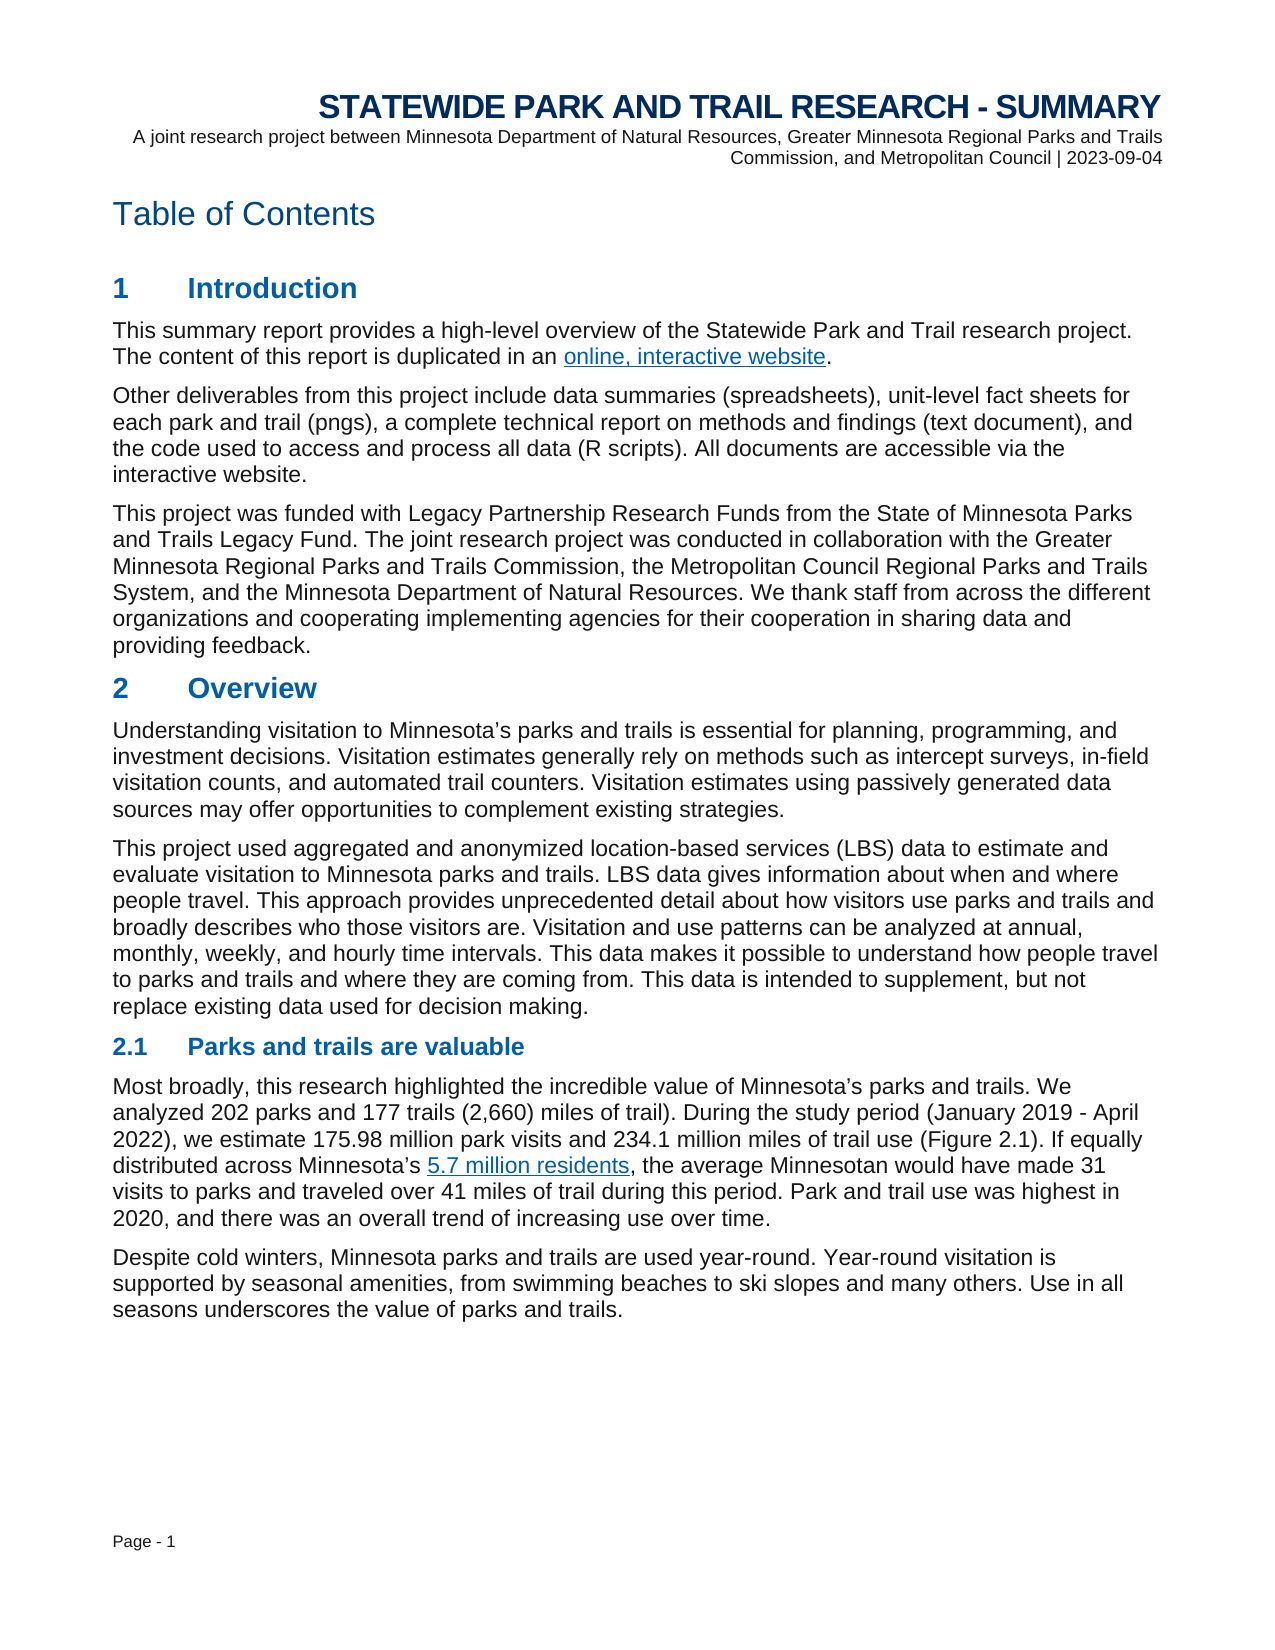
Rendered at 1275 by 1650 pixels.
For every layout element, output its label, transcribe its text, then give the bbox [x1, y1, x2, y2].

subtitle 2.1 Parks and trails are valuable [112, 1032, 1162, 1060]
text Despite cold winters, Minnesota parks and trails are used year-round. Year-round visitation is supported by seasonal amenities, from swimming beaches to ski slopes and many others. Use in all seasons underscores the value of parks and trails. [112, 1243, 1162, 1322]
subtitle A joint research project between Minnesota Department of Natural Resources, Greater Minnesota Regional Parks and Trails Commission, and Metropolitan Council | 2023-09-04 [112, 125, 1162, 168]
subtitle 1 Introduction [112, 271, 1162, 304]
text This project was funded with Legacy Partnership Research Funds from the State of Minnesota Parks and Trails Legacy Fund. The joint research project was conducted in collaboration with the Greater Minnesota Regional Parks and Trails Commission, the Metropolitan Council Regional Parks and Trails System, and the Minnesota Department of Natural Resources. We thank staff from across the different organizations and cooperating implementing agencies for their cooperation in sharing data and providing feedback. [112, 500, 1162, 658]
text This project used aggregated and anonymized location-based services (LBS) data to estimate and evaluate visitation to Minnesota parks and trails. LBS data gives information about when and where people travel. This approach provides unprecedented detail about how visitors use parks and trails and broadly describes who those visitors are. Visitation and use patterns can be analyzed at annual, monthly, weekly, and hourly time intervals. This data makes it possible to understand how people travel to parks and trails and where they are coming from. This data is intended to supplement, but not replace existing data used for decision making. [112, 834, 1162, 1019]
text This summary report provides a high-level overview of the Statewide Park and Trail research project. The content of this report is duplicated in an online, interactive website. [112, 317, 1162, 369]
text Other deliverables from this project include data summaries (spreadsheets), unit-level fact sheets for each park and trail (pngs), a complete technical report on methods and findings (text document), and the code used to access and process all data (R scripts). All documents are accessible via the interactive website. [112, 382, 1162, 487]
title Statewide Park and Trail Research - Summary [112, 87, 1162, 125]
text Most broadly, this research highlighted the incredible value of Minnesota’s parks and trails. We analyzed 202 parks and 177 trails (2,660) miles of trail). During the study period (January 2019 - April 2022), we estimate 175.98 million park visits and 234.1 million miles of trail use (Figure 2.1). If equally distributed across Minnesota’s 5.7 million residents, the average Minnesotan would have made 31 visits to parks and traveled over 41 miles of trail during this period. Park and trail use was highest in 2020, and there was an overall trend of increasing use over time. [112, 1073, 1162, 1231]
text Understanding visitation to Minnesota’s parks and trails is essential for planning, programming, and investment decisions. Visitation estimates generally rely on methods such as intercept surveys, in-field visitation counts, and automated trail counters. Visitation estimates using passively generated data sources may offer opportunities to complement existing strategies. [112, 717, 1162, 822]
subtitle 2 Overview [112, 671, 1162, 704]
